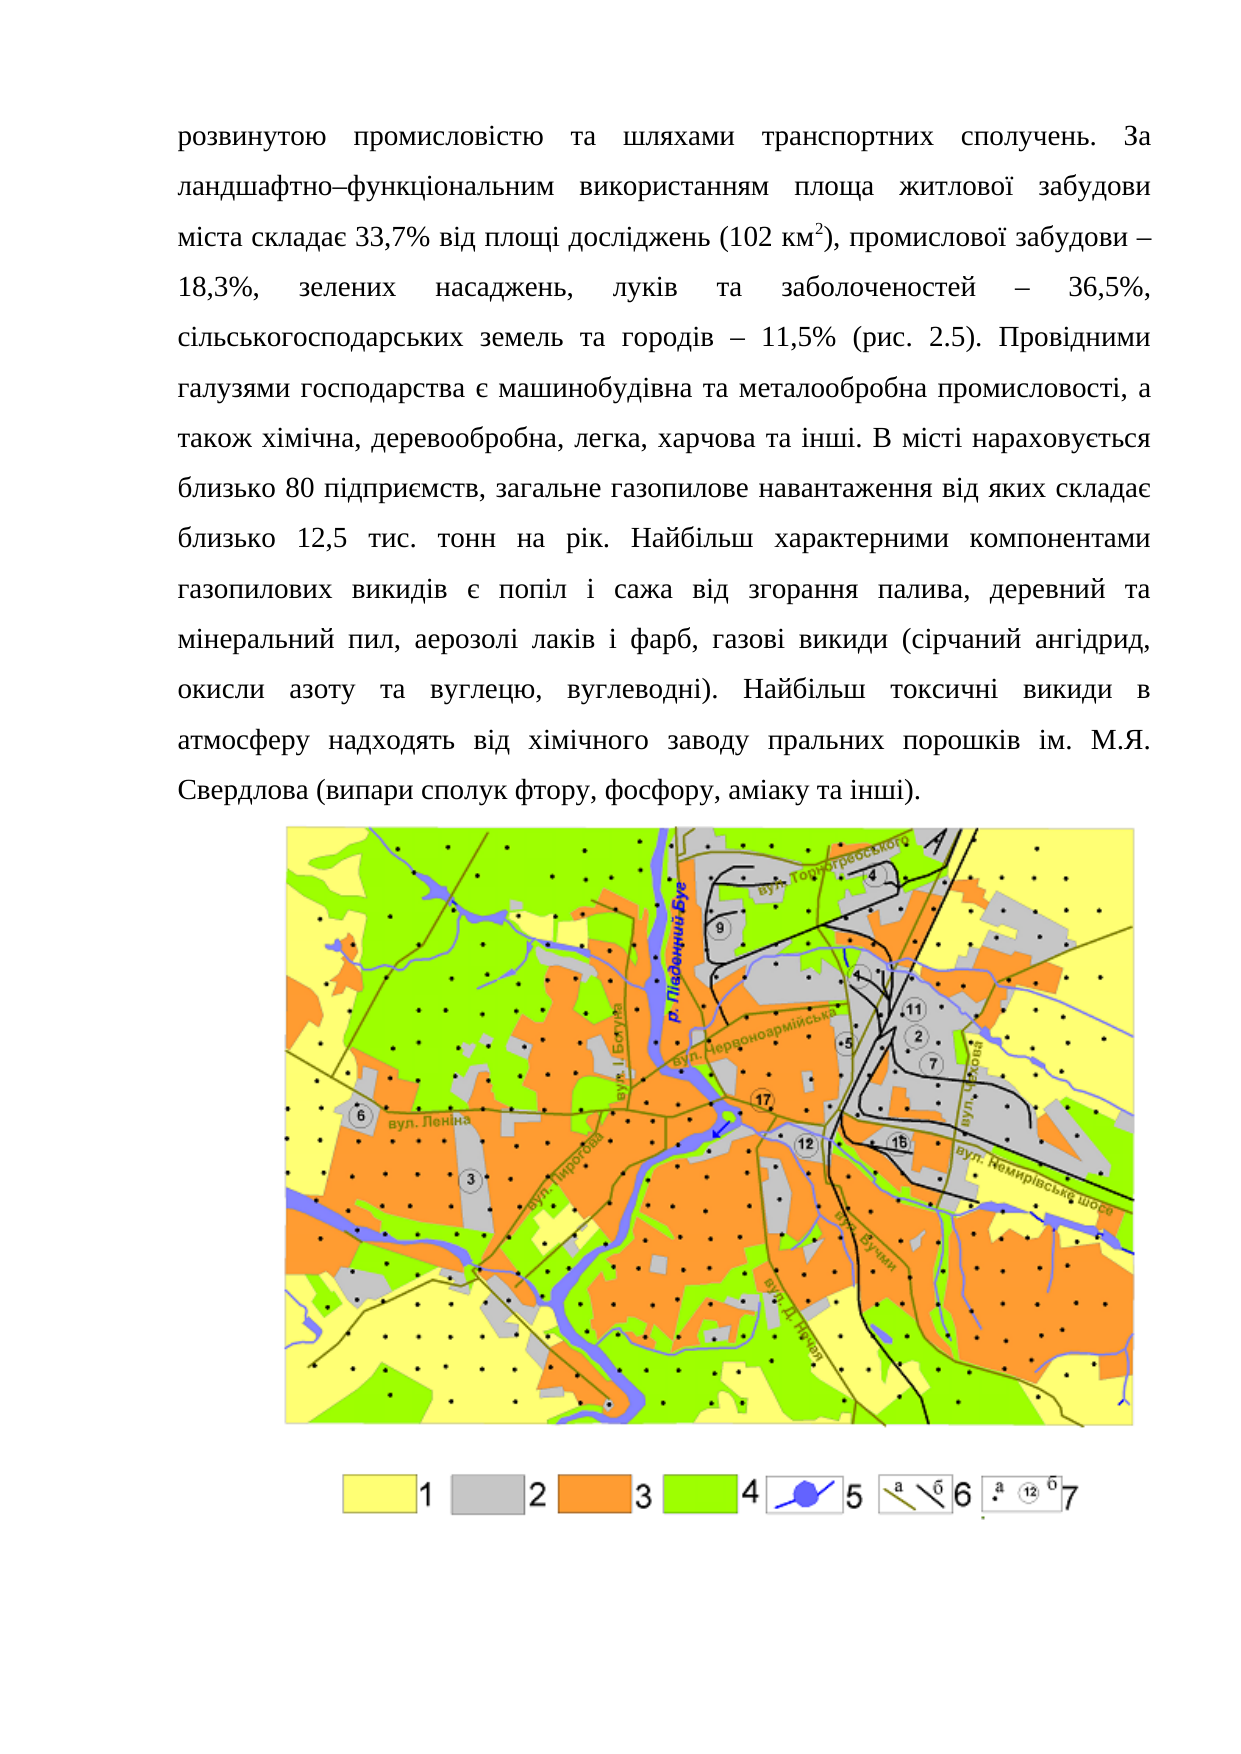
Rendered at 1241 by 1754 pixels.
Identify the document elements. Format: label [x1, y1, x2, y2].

picture [252, 822, 1141, 1534]
text [177, 118, 1152, 806]
